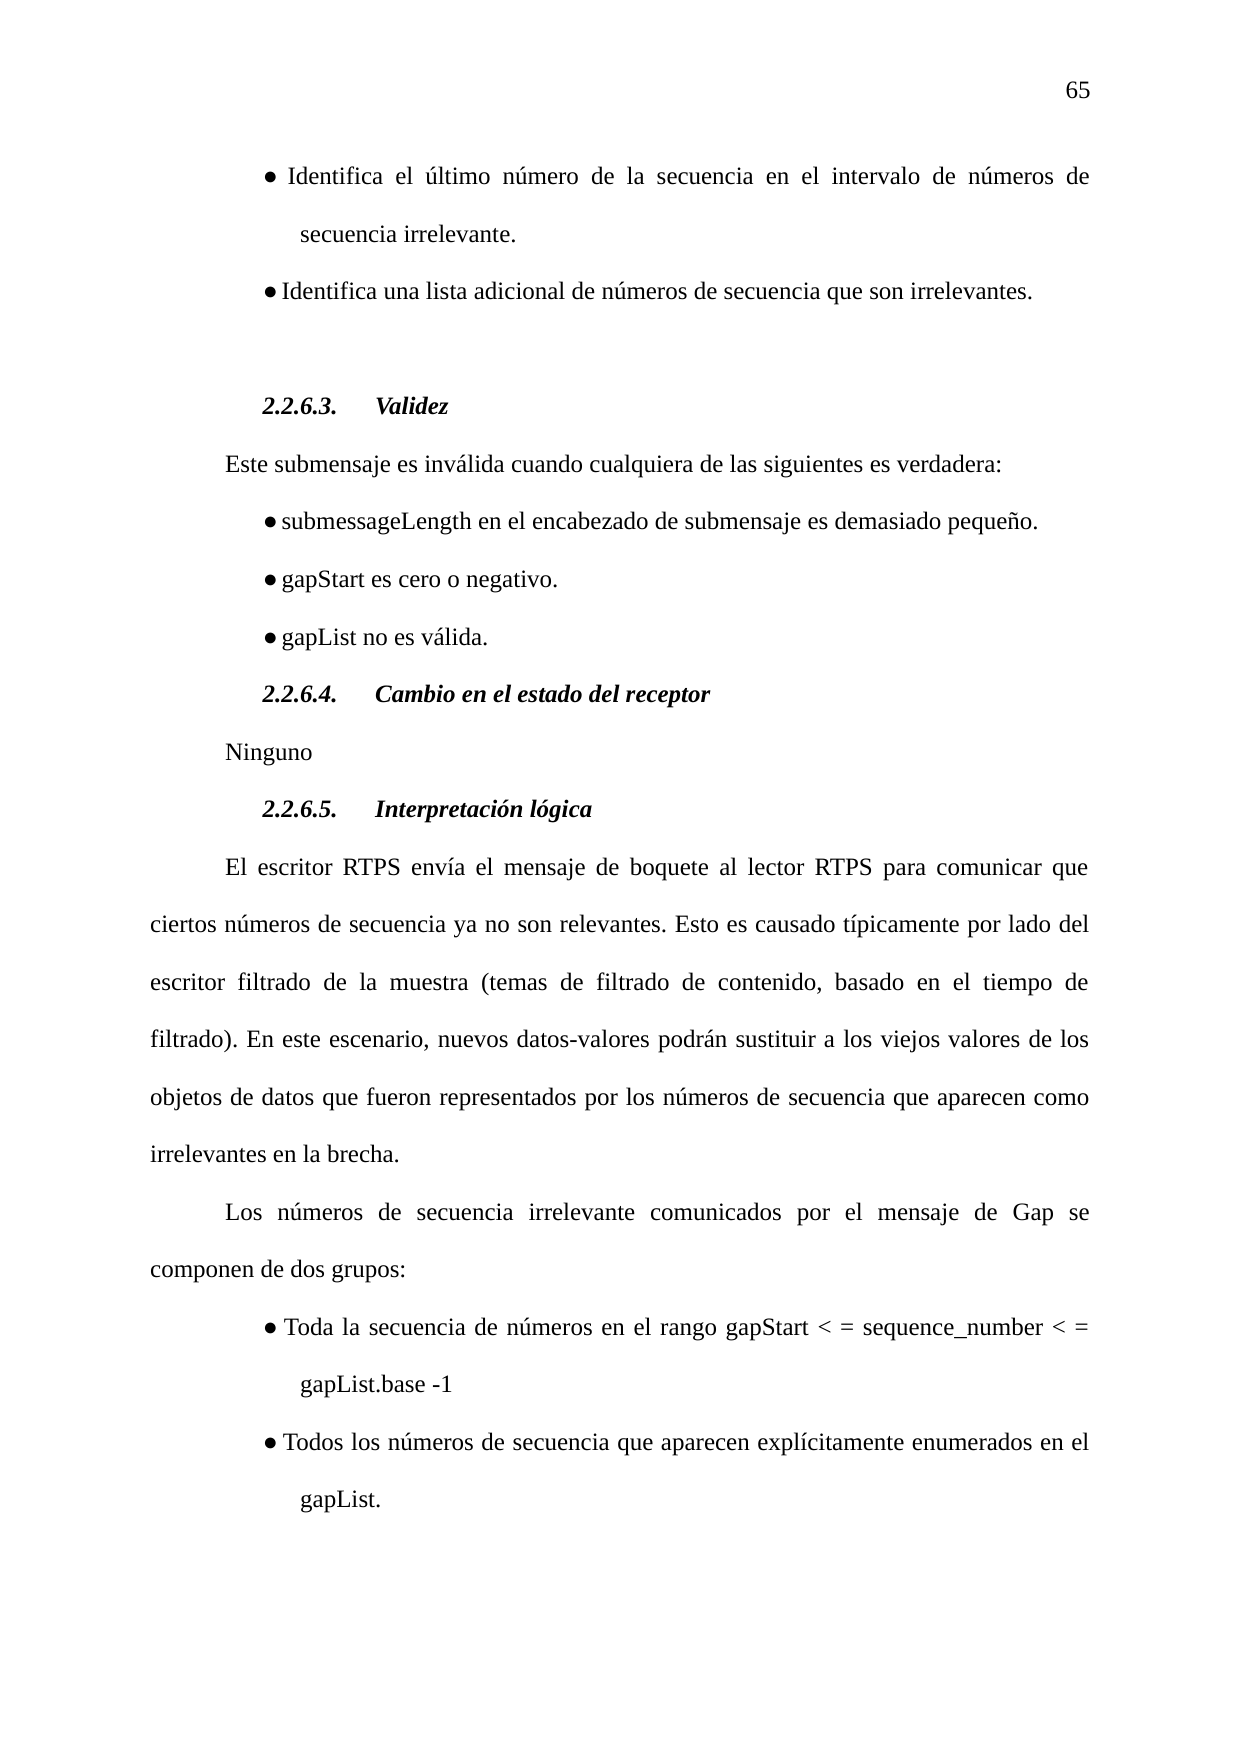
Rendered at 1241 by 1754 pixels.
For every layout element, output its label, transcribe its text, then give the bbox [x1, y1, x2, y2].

text ● gapStart es cero o negativo. [263, 564, 1090, 593]
text Este submensaje es inválida cuando cualquiera de las siguientes es verdadera: [150, 449, 1090, 477]
text Los números de secuencia irrelevante comunicados por el mensaje de Gap se componen de dos grupos: [150, 1197, 1090, 1283]
subtitle Interpretación lógica [262, 794, 1090, 823]
text El escritor RTPS envía el mensaje de boquete al lector RTPS para comunicar que ciertos números de secuencia ya no son relevantes. Esto es causado típicamente por lado del escritor filtrado de la muestra (temas de filtrado de contenido, basado en el tiempo de filtrado). En este escenario, nuevos datos-valores podrán sustituir a los viejos valores de los objetos de datos que fueron representados por los números de secuencia que aparecen como irrelevantes en la brecha. [150, 852, 1090, 1168]
text Ninguno [150, 737, 1090, 766]
text ● Identifica el último número de la secuencia en el intervalo de números de secuencia irrelevante. [263, 161, 1090, 247]
text ● Toda la secuencia de números en el rango gapStart < = sequence_number < = gapList.base -1 [263, 1312, 1090, 1398]
text ● submessageLength en el encabezado de submensaje es demasiado pequeño. [263, 506, 1090, 535]
text ● gapList no es válida. [263, 622, 1090, 650]
text ● Todos los números de secuencia que aparecen explícitamente enumerados en el gapList. [263, 1427, 1090, 1513]
text ● Identifica una lista adicional de números de secuencia que son irrelevantes. [263, 276, 1090, 305]
subtitle Validez [262, 391, 1090, 420]
subtitle Cambio en el estado del receptor [262, 679, 1090, 708]
